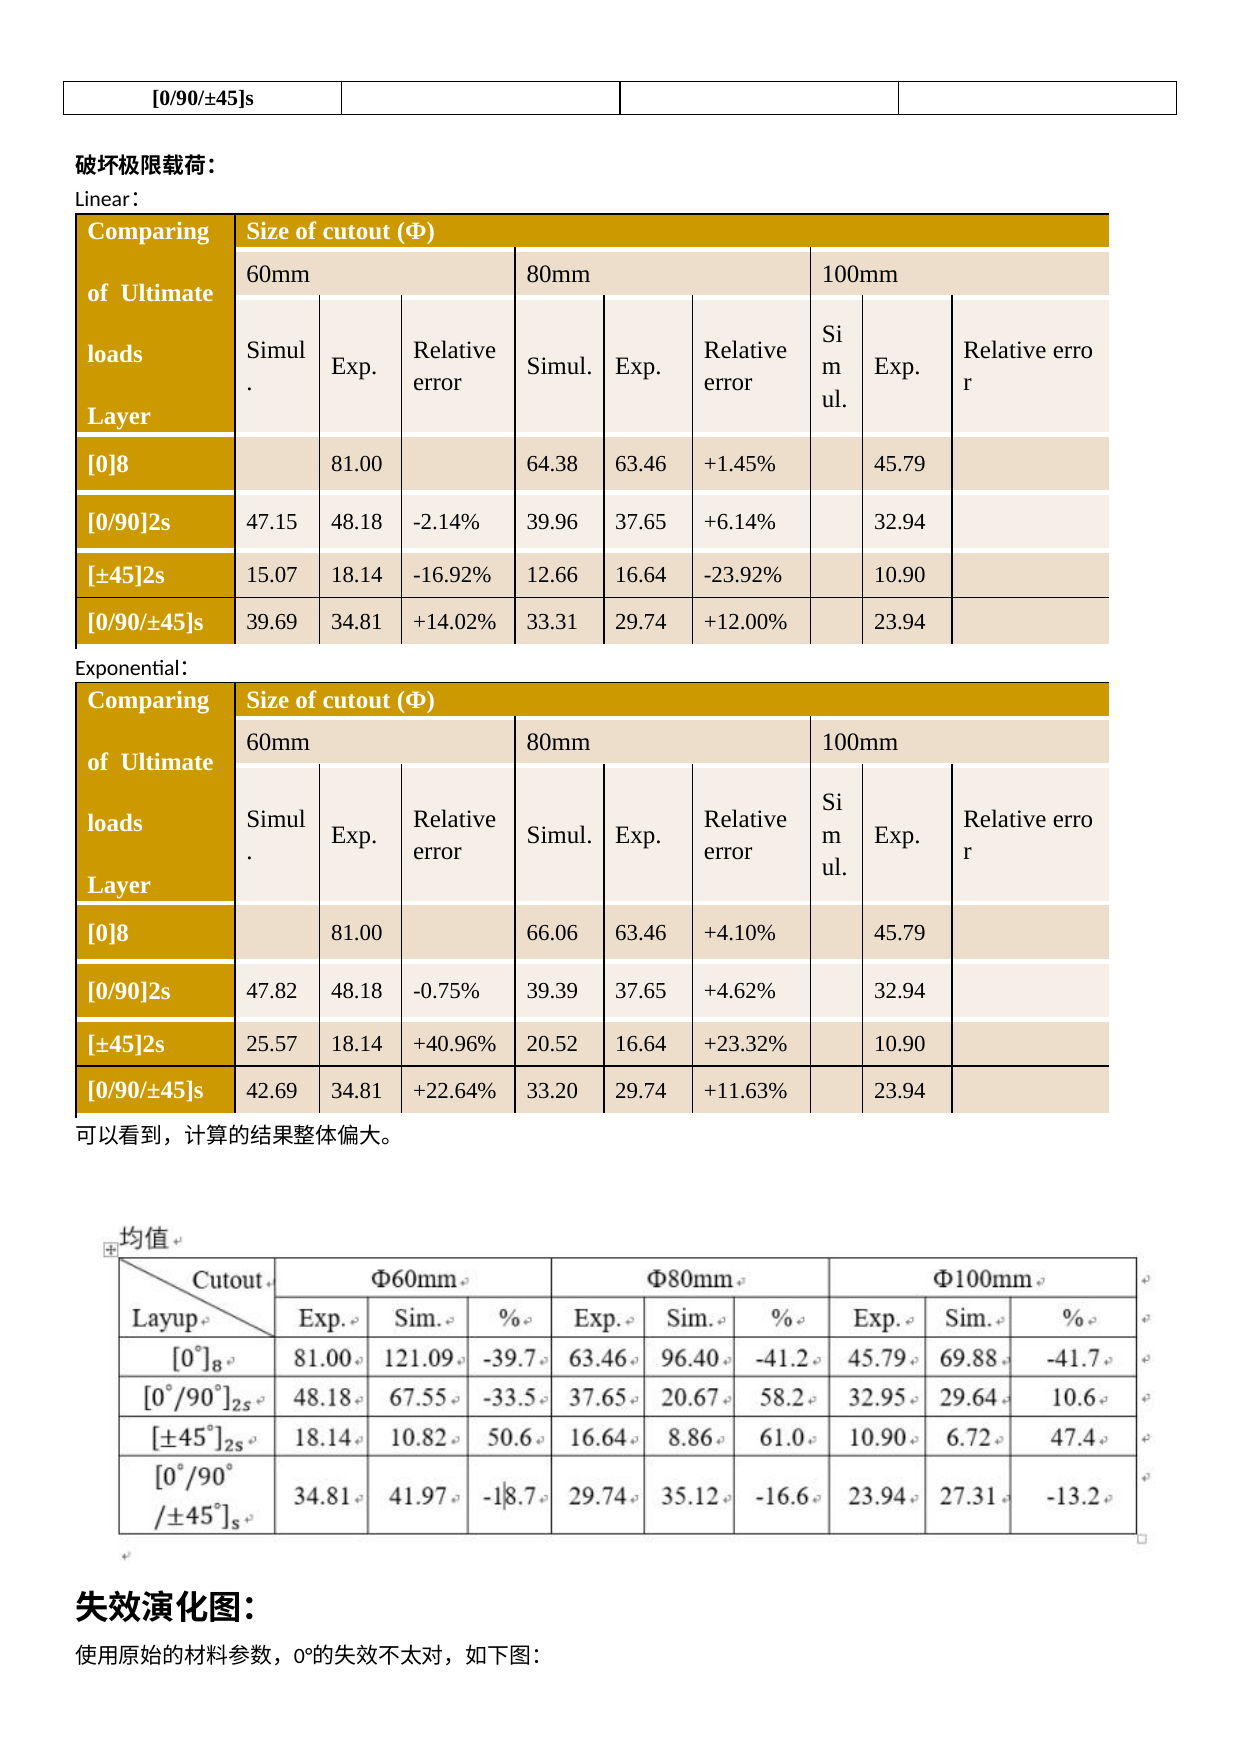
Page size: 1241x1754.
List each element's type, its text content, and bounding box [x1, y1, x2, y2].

table_cell 18.14 [320, 1022, 401, 1065]
table_cell Simul. [811, 768, 862, 901]
table_cell 20.52 [516, 1022, 603, 1065]
table_cell 25.57 [236, 1022, 319, 1065]
table_cell -16.92% [402, 553, 514, 596]
table_cell [953, 598, 1109, 644]
table_cell Simul. [811, 300, 862, 432]
table_cell [236, 437, 319, 490]
table_cell Exp. [605, 300, 692, 432]
table_cell 60mm [236, 720, 514, 763]
table_cell Exp. [605, 768, 692, 901]
table_cell 47.82 [236, 964, 319, 1017]
table_cell [811, 495, 862, 548]
table_cell -23.92% [693, 553, 810, 596]
table_cell 100mm [811, 252, 1109, 295]
table_cell Simul. [516, 768, 603, 901]
table_header Comparing of Ultimate loads Layer [77, 683, 234, 901]
text Linear： [75, 180, 1165, 213]
table_cell 63.46 [605, 905, 692, 959]
table_cell [899, 82, 1176, 114]
text 使用原始的材料参数，0°的失效不太对，如下图： [75, 1638, 1165, 1670]
table_cell +23.32% [693, 1022, 810, 1065]
table_cell 15.07 [236, 553, 319, 596]
table_cell +4.62% [693, 964, 810, 1017]
table_cell 33.20 [516, 1067, 603, 1113]
table_cell +6.14% [693, 495, 810, 548]
table_cell 63.46 [605, 437, 692, 490]
table_cell [0/90/±45]s [77, 1067, 234, 1113]
table_cell 37.65 [605, 495, 692, 548]
table_cell 48.18 [320, 495, 401, 548]
table_cell 64.38 [516, 437, 603, 490]
table_cell Relative error [402, 768, 514, 901]
table_cell -2.14% [402, 495, 514, 548]
table_cell 80mm [516, 720, 810, 763]
table_cell [953, 1067, 1109, 1113]
text Exponential： [75, 649, 1165, 682]
table_cell Simul. [236, 300, 319, 432]
table_cell +14.02% [402, 598, 514, 644]
table_cell 34.81 [320, 1067, 401, 1113]
table_cell +4.10% [693, 905, 810, 959]
table_cell +12.00% [693, 598, 810, 644]
table_cell [0/90]2s [77, 964, 234, 1017]
table_cell [811, 905, 862, 959]
table_cell 48.18 [320, 964, 401, 1017]
table_cell 39.96 [516, 495, 603, 548]
table_cell 37.65 [605, 964, 692, 1017]
table_cell 80mm [516, 252, 810, 295]
table_cell [621, 82, 898, 114]
table_cell 16.64 [605, 553, 692, 596]
table_cell 81.00 [320, 905, 401, 959]
table_cell [811, 1022, 862, 1065]
table_cell [0]8 [77, 905, 234, 959]
table_cell [953, 495, 1109, 548]
table_header Size of cutout (Ф) [236, 215, 1109, 247]
table_cell 34.81 [320, 598, 401, 644]
table_cell [±45]2s [77, 553, 234, 596]
table_cell 42.69 [236, 1067, 319, 1113]
table_cell 39.39 [516, 964, 603, 1017]
table_cell 66.06 [516, 905, 603, 959]
table_cell 32.94 [863, 495, 951, 548]
table_cell [342, 82, 619, 114]
picture [75, 1215, 1166, 1562]
table_cell +22.64% [402, 1067, 514, 1113]
table_cell [811, 964, 862, 1017]
table_cell [953, 1022, 1109, 1065]
table_cell [0]8 [77, 437, 234, 490]
table_cell Exp. [863, 768, 951, 901]
table_cell 10.90 [863, 553, 951, 596]
table_header Comparing of Ultimate loads Layer [77, 215, 234, 432]
table_cell [811, 1067, 862, 1113]
table_cell 33.31 [516, 598, 603, 644]
table_cell [953, 553, 1109, 596]
table_cell [953, 905, 1109, 959]
table_cell [0/90/±45]s [77, 598, 234, 644]
table_cell 29.74 [605, 1067, 692, 1113]
table_cell 60mm [236, 252, 514, 295]
table_cell 12.66 [516, 553, 603, 596]
table_cell +1.45% [693, 437, 810, 490]
table_cell 81.00 [320, 437, 401, 490]
table_cell -0.75% [402, 964, 514, 1017]
table_cell 10.90 [863, 1022, 951, 1065]
table_cell [402, 905, 514, 959]
table_cell Relative error [693, 300, 810, 432]
text 可以看到，计算的结果整体偏大。 [75, 1118, 1165, 1150]
table_cell [0/90]2s [77, 495, 234, 548]
table_cell Relative error [693, 768, 810, 901]
table_header Size of cutout (Ф) [236, 683, 1109, 716]
text 失效演化图： [75, 1573, 1165, 1638]
table_cell 100mm [811, 720, 1109, 763]
table_cell Relative error [953, 300, 1109, 432]
table_cell 16.64 [605, 1022, 692, 1065]
table_cell 45.79 [863, 437, 951, 490]
table_cell Exp. [320, 300, 401, 432]
table_cell Exp. [863, 300, 951, 432]
table_cell Simul. [236, 768, 319, 901]
table_cell Simul. [516, 300, 603, 432]
table_cell +40.96% [402, 1022, 514, 1065]
table_cell [811, 553, 862, 596]
table_cell [±45]2s [77, 1022, 234, 1065]
table_cell [236, 905, 319, 959]
table_cell 47.15 [236, 495, 319, 548]
table_cell [811, 598, 862, 644]
table_cell Relative error [402, 300, 514, 432]
table_cell 29.74 [605, 598, 692, 644]
table_cell [402, 437, 514, 490]
table_cell [953, 437, 1109, 490]
table_cell [953, 964, 1109, 1017]
table_cell 45.79 [863, 905, 951, 959]
table_cell Exp. [320, 768, 401, 901]
table_cell 39.69 [236, 598, 319, 644]
table_cell 23.94 [863, 598, 951, 644]
table_cell 23.94 [863, 1067, 951, 1113]
text 破坏极限载荷： [75, 148, 1165, 180]
table_cell [0/90/±45]s [64, 82, 341, 114]
table_cell 18.14 [320, 553, 401, 596]
table_cell +11.63% [693, 1067, 810, 1113]
table_cell Relative error [953, 768, 1109, 901]
table_cell 32.94 [863, 964, 951, 1017]
table_cell [811, 437, 862, 490]
